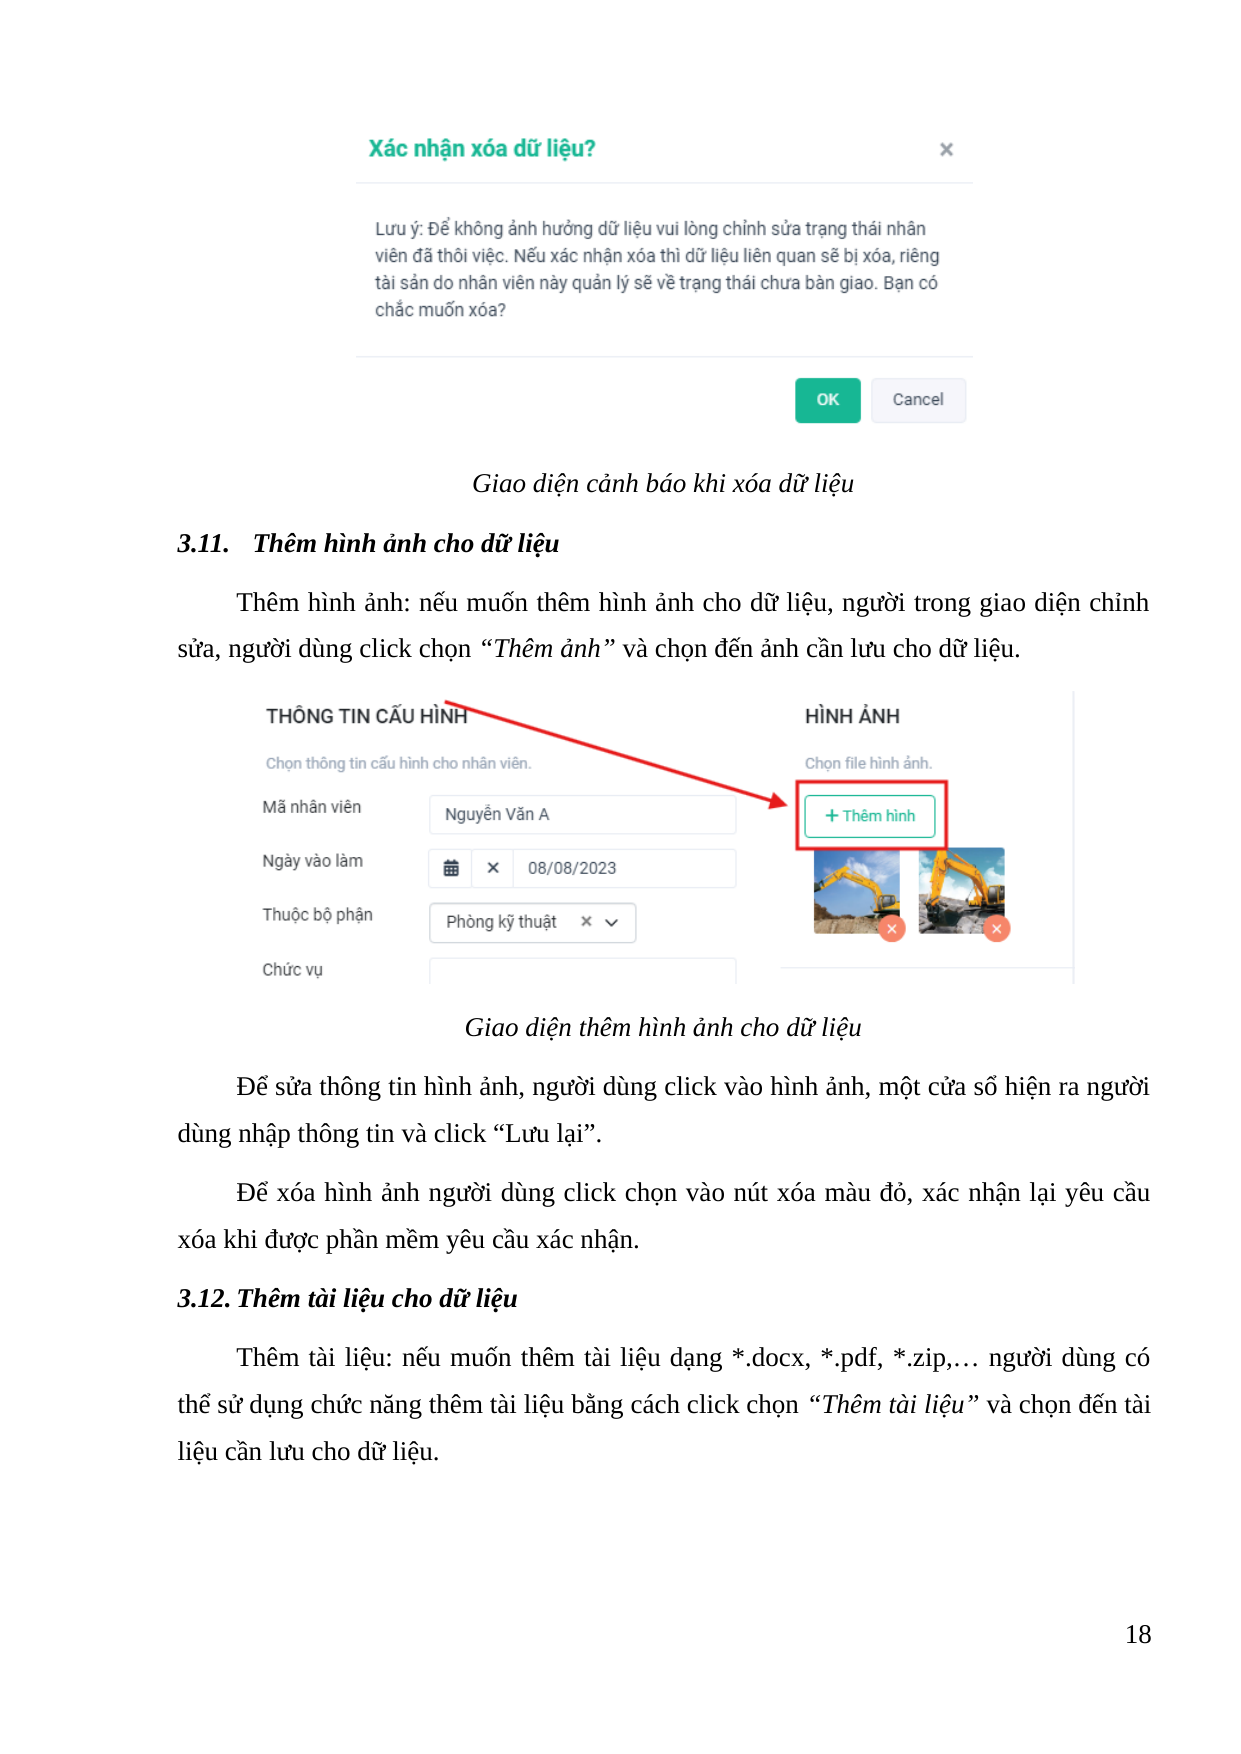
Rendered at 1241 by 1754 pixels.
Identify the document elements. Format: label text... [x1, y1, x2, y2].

text Giao diện thêm hình ảnh cho dữ liệu [177, 1011, 1152, 1042]
text Để xóa hình ảnh người dùng click chọn vào nút xóa màu đỏ, xác nhận lại yêu cầu xóa khi được phần mềm yêu cầu xác nhận. [177, 1176, 1152, 1254]
text Giao diện cảnh báo khi xóa dữ liệu [177, 468, 1152, 499]
list Thêm tài liệu cho dữ liệu [177, 1282, 1152, 1313]
picture [356, 118, 973, 440]
text Thêm tài liệu: nếu muốn thêm tài liệu dạng *.docx, *.pdf, *.zip,… người dùng có thể sử dụng chức năng thêm tài liệu bằng cách click chọn “Thêm tài liệu” và chọn đến tài liệu cần lưu cho dữ liệu. [177, 1341, 1152, 1466]
picture [253, 691, 1075, 984]
text Thêm hình ảnh: nếu muốn thêm hình ảnh cho dữ liệu, người trong giao diện chỉnh sửa, người dùng click chọn “Thêm ảnh” và chọn đến ảnh cần lưu cho dữ liệu. [177, 586, 1152, 664]
list Thêm hình ảnh cho dữ liệu [177, 527, 1152, 558]
text Để sửa thông tin hình ảnh, người dùng click vào hình ảnh, một cửa sổ hiện ra người dùng nhập thông tin và click “Lưu lại”. [177, 1070, 1152, 1148]
